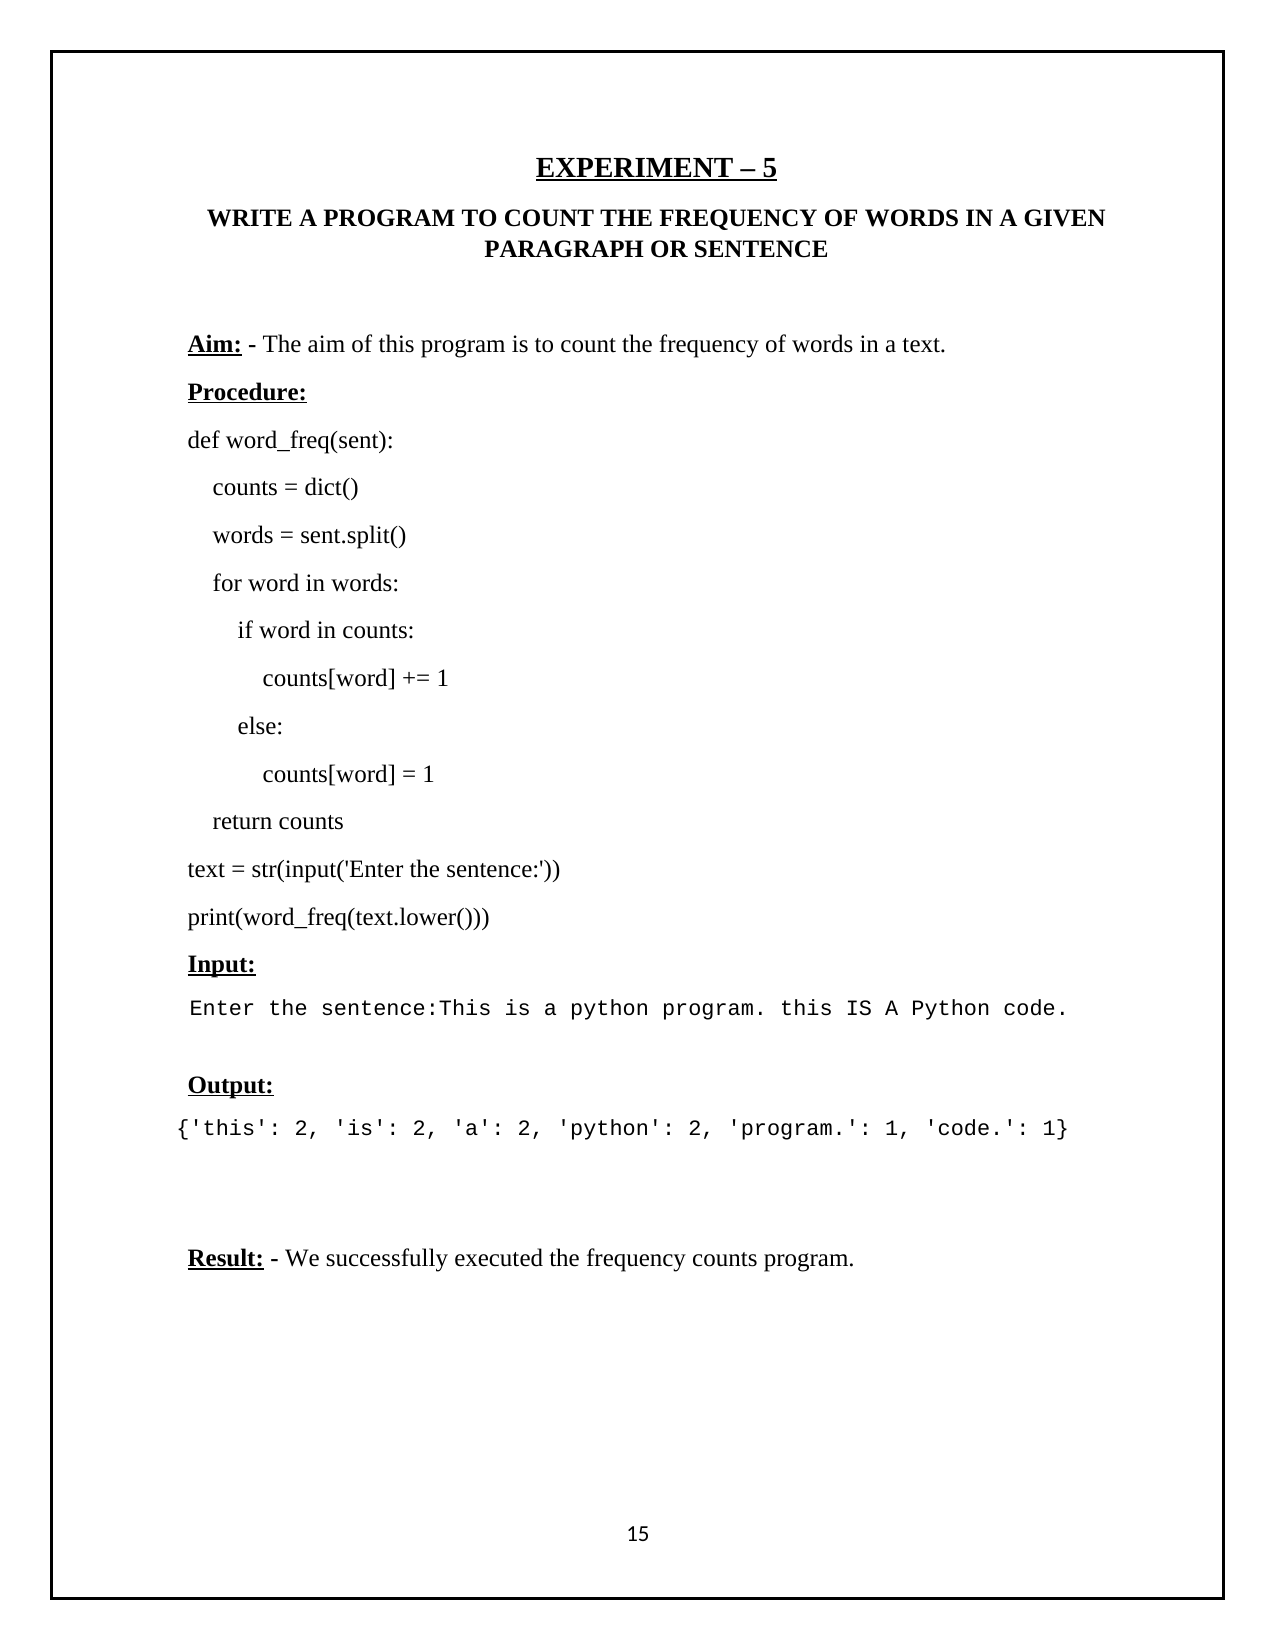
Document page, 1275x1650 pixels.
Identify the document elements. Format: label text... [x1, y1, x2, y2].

text for word in words: [187, 568, 1125, 597]
text WRITE A PROGRAM TO COUNT THE FREQUENCY OF WORDS IN A GIVEN PARAGRAPH OR SENTENCE [187, 203, 1125, 263]
text Result: - We successfully executed the frequency counts program. [187, 1243, 1125, 1272]
text Procedure: [187, 377, 1125, 406]
text print(word_freq(text.lower())) [187, 902, 1125, 931]
text Aim: - The aim of this program is to count the frequency of words in a text. [187, 329, 1125, 358]
text return counts [187, 806, 1125, 835]
text Input: [187, 949, 1125, 978]
text if word in counts: [187, 616, 1125, 644]
text {'this': 2, 'is': 2, 'a': 2, 'python': 2, 'program.': 1, 'code.': 1} [150, 1117, 1125, 1142]
text words = sent.split() [187, 520, 1125, 549]
text Output: [187, 1070, 1125, 1098]
text counts[word] += 1 [187, 663, 1125, 692]
text else: [187, 711, 1125, 740]
text counts = dict() [187, 472, 1125, 501]
text counts[word] = 1 [187, 759, 1125, 787]
text Enter the sentence:This is a python program. this IS A Python code. [150, 997, 1125, 1022]
text def word_freq(sent): [187, 425, 1125, 453]
text text = str(input('Enter the sentence:')) [187, 854, 1125, 883]
text EXPERIMENT – 5 [187, 150, 1125, 183]
